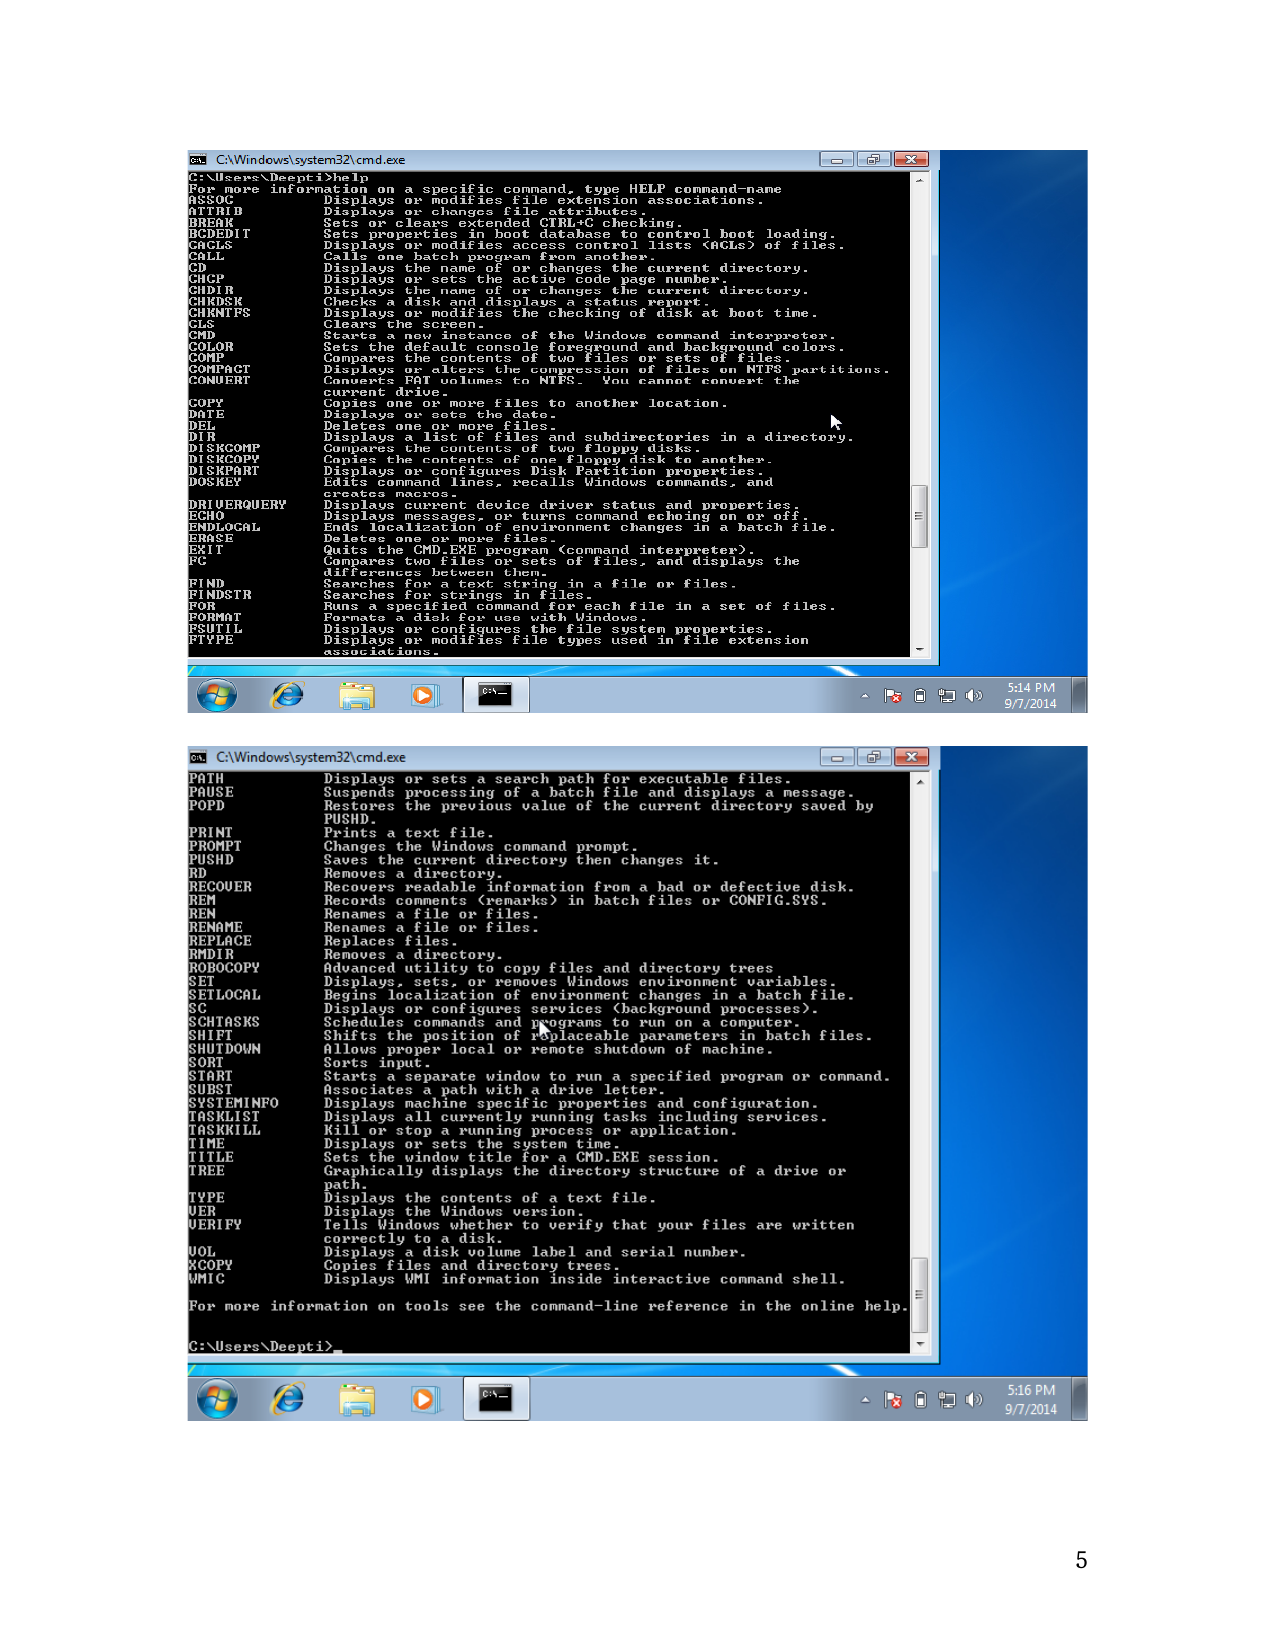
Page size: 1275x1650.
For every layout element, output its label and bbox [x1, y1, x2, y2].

picture [187, 746, 1088, 1421]
picture [187, 150, 1088, 713]
